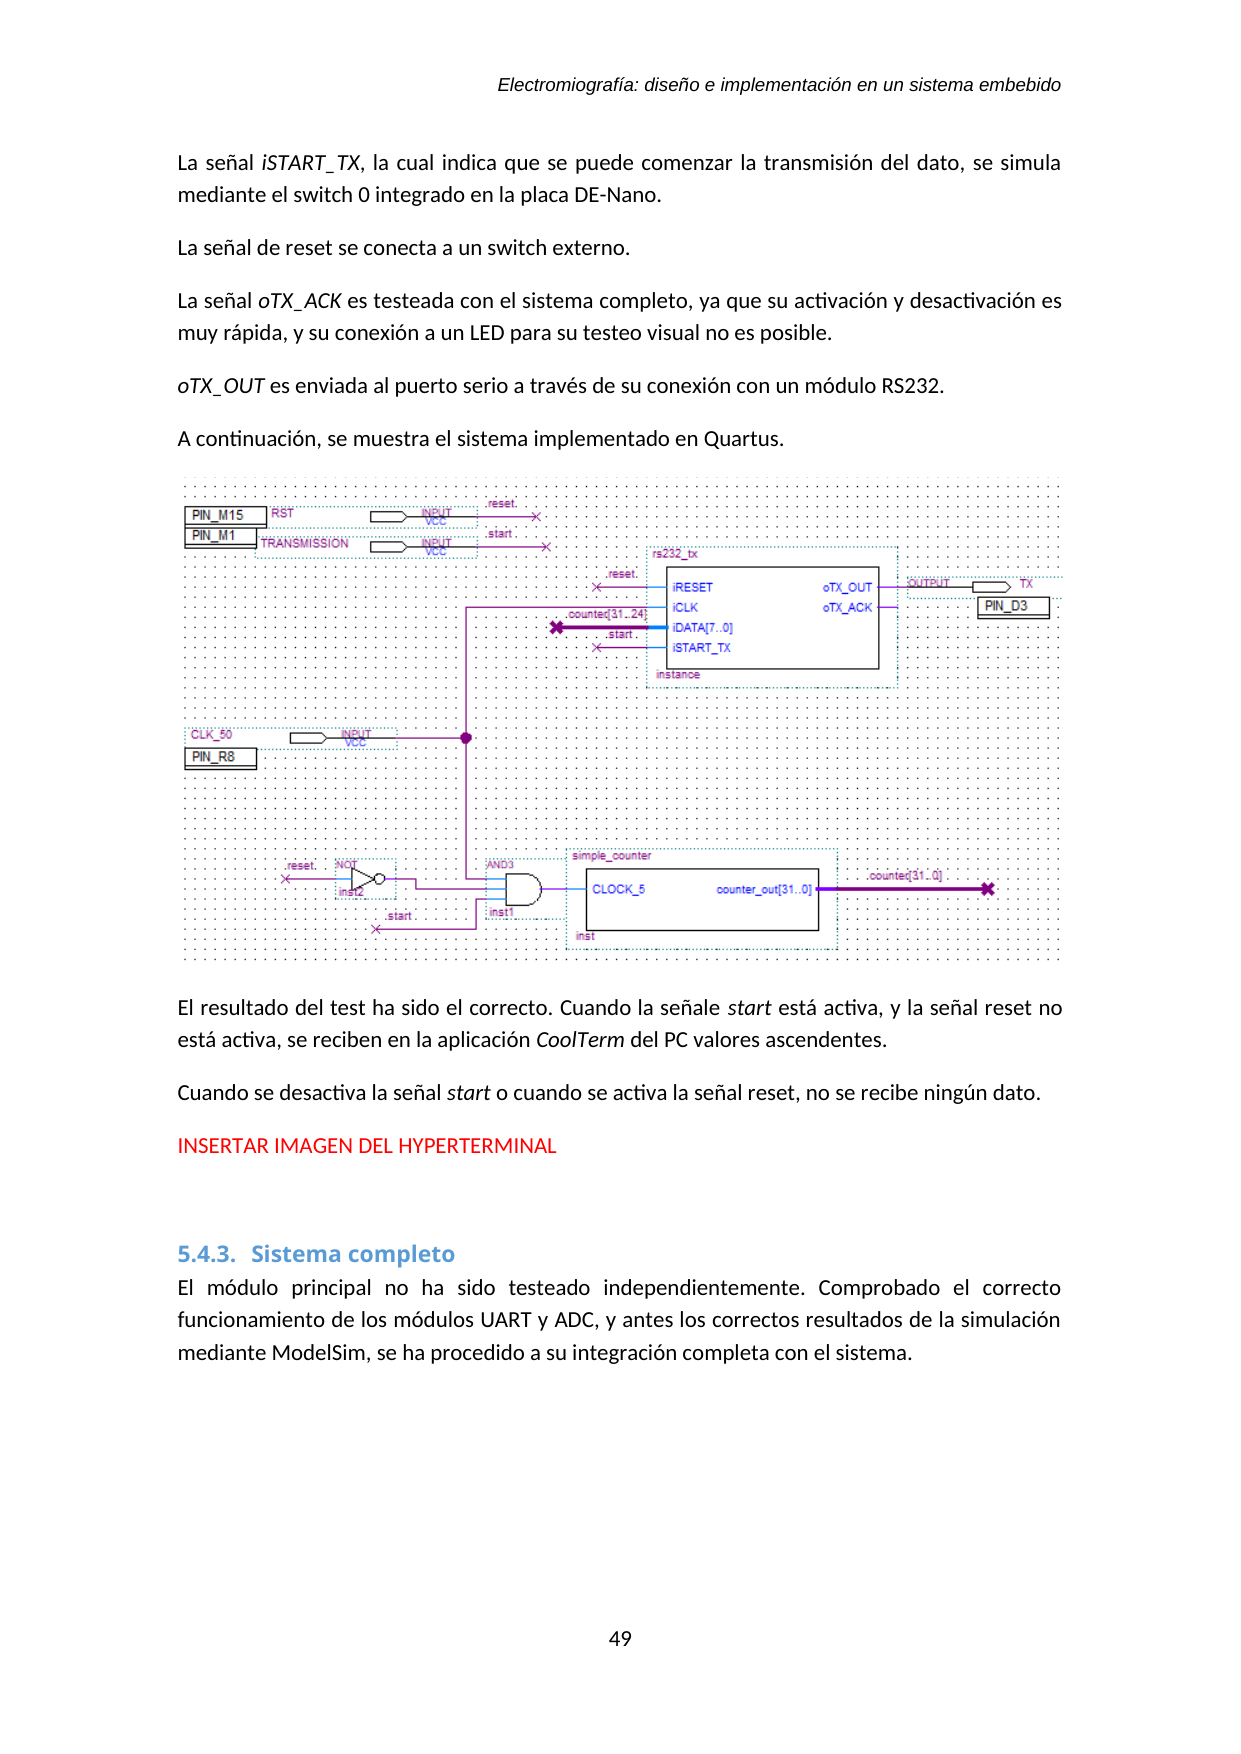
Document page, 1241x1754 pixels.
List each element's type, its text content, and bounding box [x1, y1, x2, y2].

text La señal iSTART_TX, la cual indica que se puede comenzar la transmisión del dato, se simula mediante el switch 0 integrado en la placa DE-Nano. [177, 148, 1063, 208]
text El módulo principal no ha sido testeado independientemente. Comprobado el correcto funcionamiento de los módulos UART y ADC, y antes los correctos resultados de la simulación mediante ModelSim, se ha procedido a su integración completa con el sistema. [177, 1273, 1063, 1366]
text El resultado del test ha sido el correcto. Cuando la señale start está activa, y la señal reset no está activa, se reciben en la aplicación CoolTerm del PC valores ascendentes. [177, 993, 1063, 1053]
text La señal oTX_ACK es testeada con el sistema completo, ya que su activación y desactivación es muy rápida, y su conexión a un LED para su testeo visual no es posible. [177, 286, 1063, 346]
text Cuando se desactiva la señal start o cuando se activa la señal reset, no se recibe ningún dato. [177, 1078, 1063, 1106]
text oTX_OUT es enviada al puerto serio a través de su conexión con un módulo RS232. [177, 371, 1063, 399]
picture [177, 477, 1063, 969]
text A continuación, se muestra el sistema implementado en Quartus. [177, 424, 1063, 452]
text INSERTAR IMAGEN DEL HYPERTERMINAL [177, 1131, 1063, 1159]
text La señal de reset se conecta a un switch externo. [177, 233, 1063, 261]
subtitle Sistema completo [177, 1237, 1063, 1269]
